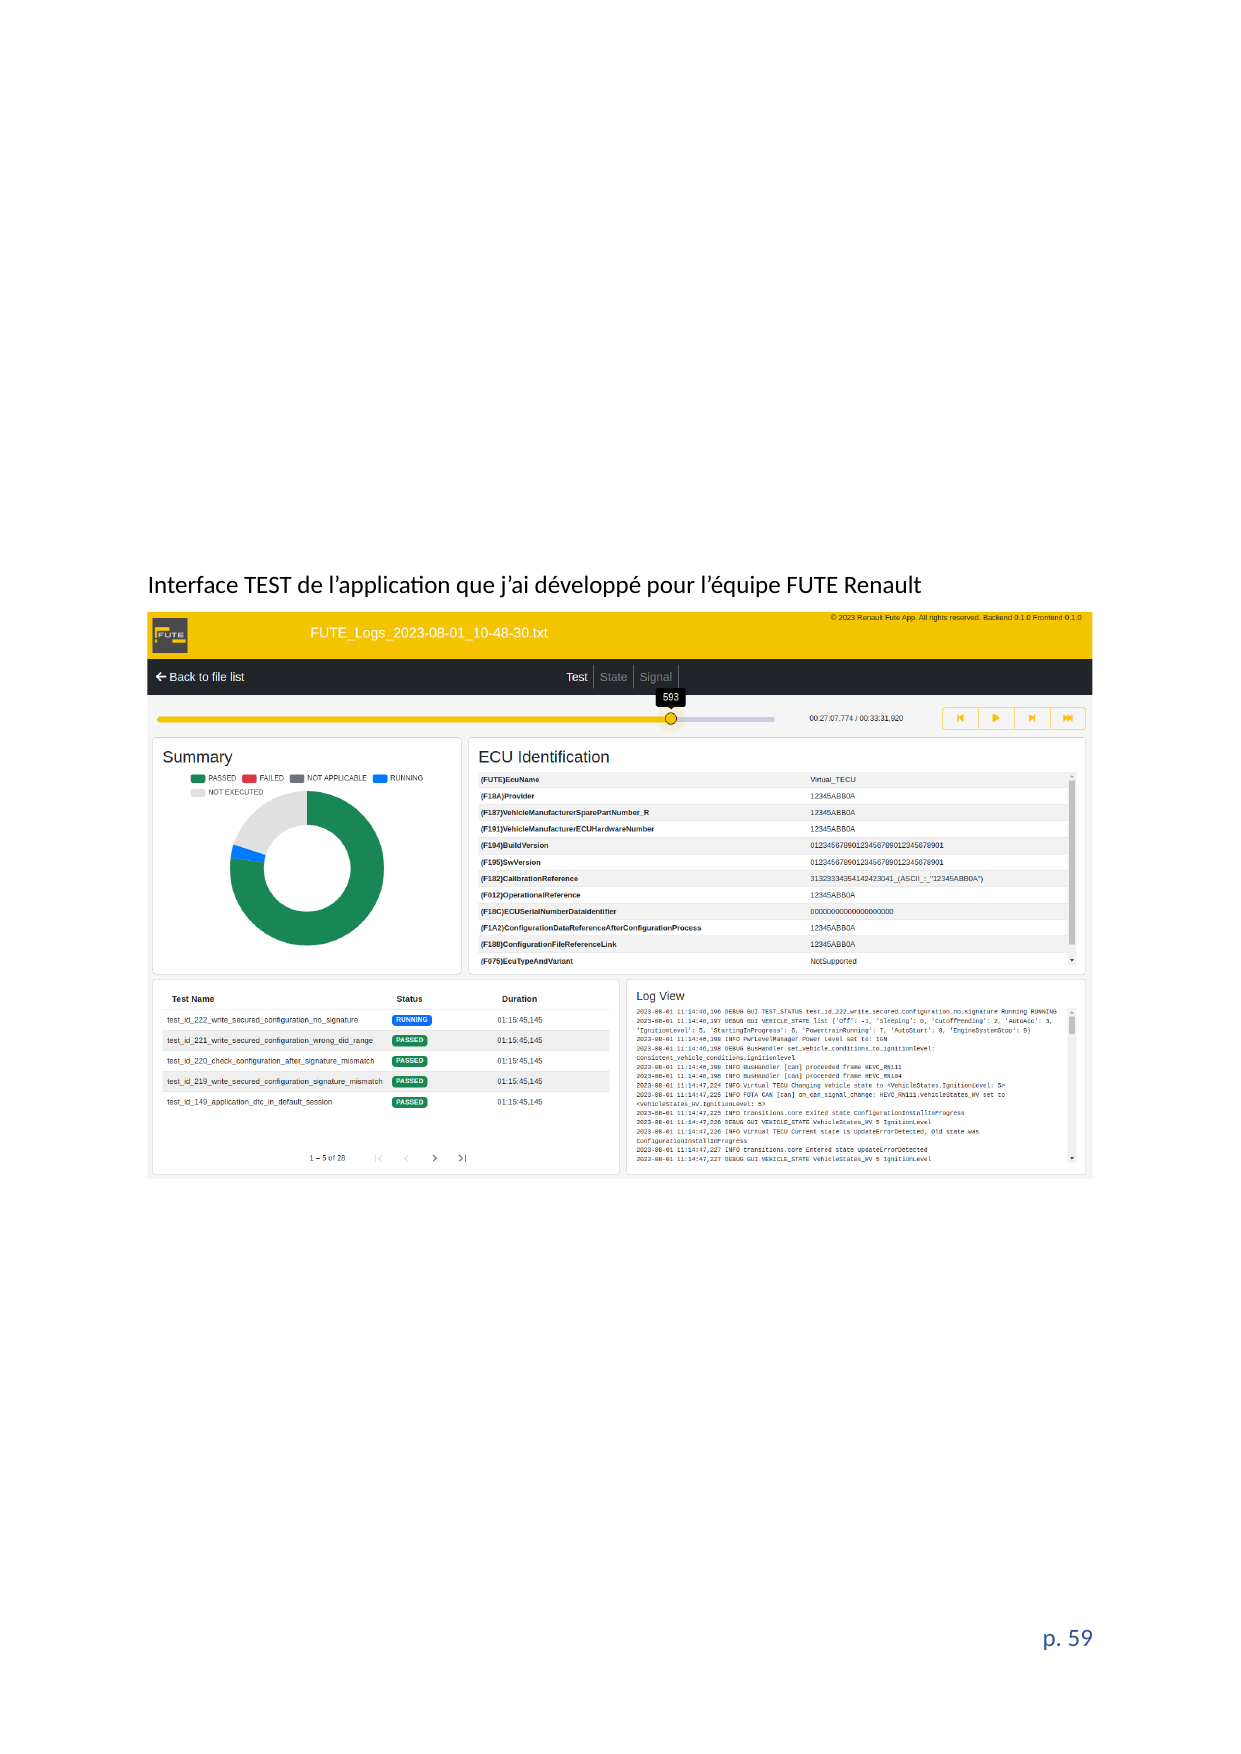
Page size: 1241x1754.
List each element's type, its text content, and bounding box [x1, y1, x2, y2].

text Interface TEST de l’application que j’ai développé pour l’équipe FUTE Renault [148, 569, 1093, 600]
picture [147, 612, 1093, 1179]
